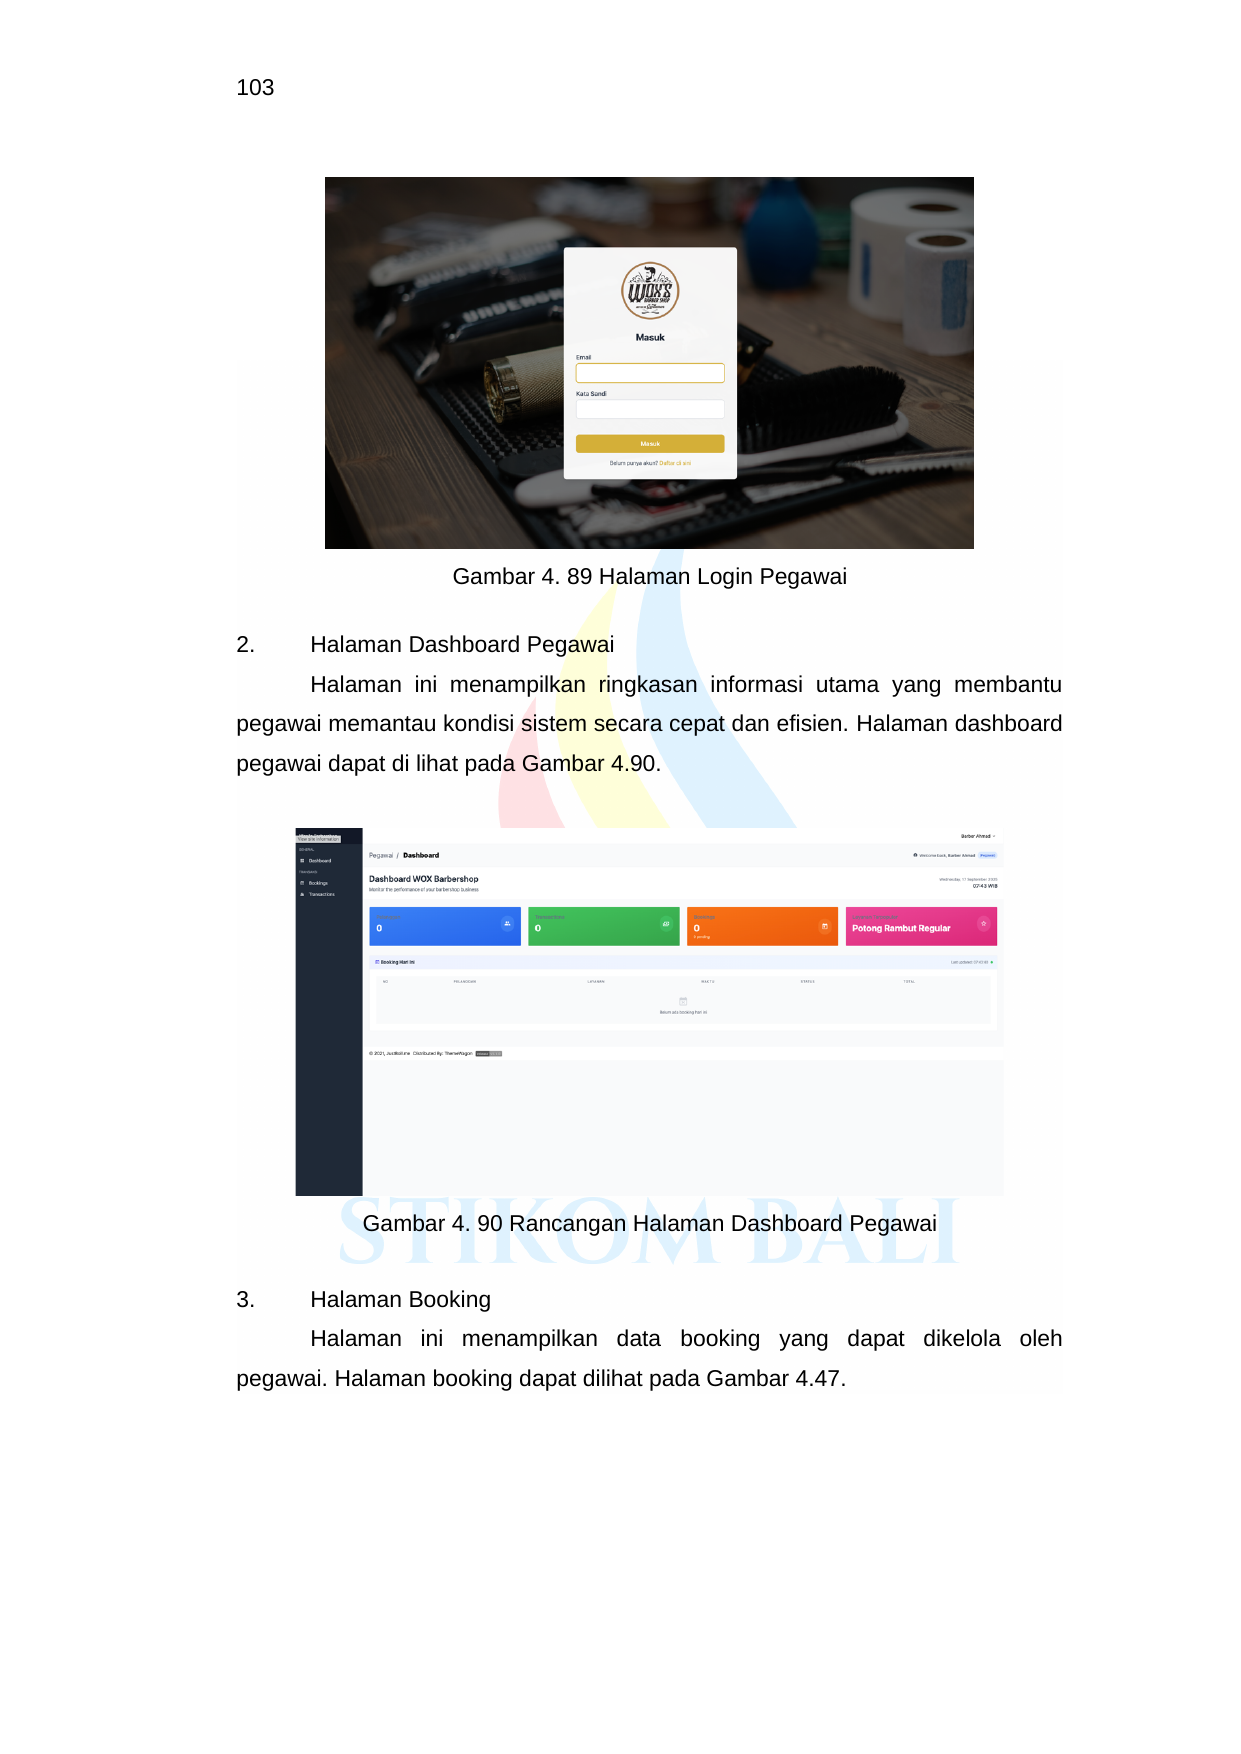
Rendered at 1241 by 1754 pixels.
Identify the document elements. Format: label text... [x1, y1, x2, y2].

list Halaman Dashboard Pegawai [236, 631, 1063, 658]
text Halaman ini menampilkan ringkasan informasi utama yang membantu pegawai memantau kondisi sistem secara cepat dan efisien. Halaman dashboard pegawai dapat di lihat pada Gambar 4.90. [236, 671, 1063, 776]
list Halaman Booking [236, 1286, 1063, 1312]
text Gambar 4. 90 Rancangan Halaman Dashboard Pegawai [236, 1210, 1063, 1236]
text Gambar 4. 89 Halaman Login Pegawai [236, 563, 1063, 589]
picture [325, 177, 974, 549]
text Halaman ini menampilkan data booking yang dapat dikelola oleh pegawai. Halaman booking dapat dilihat pada Gambar 4.47. [236, 1325, 1063, 1391]
picture [295, 828, 1004, 1196]
